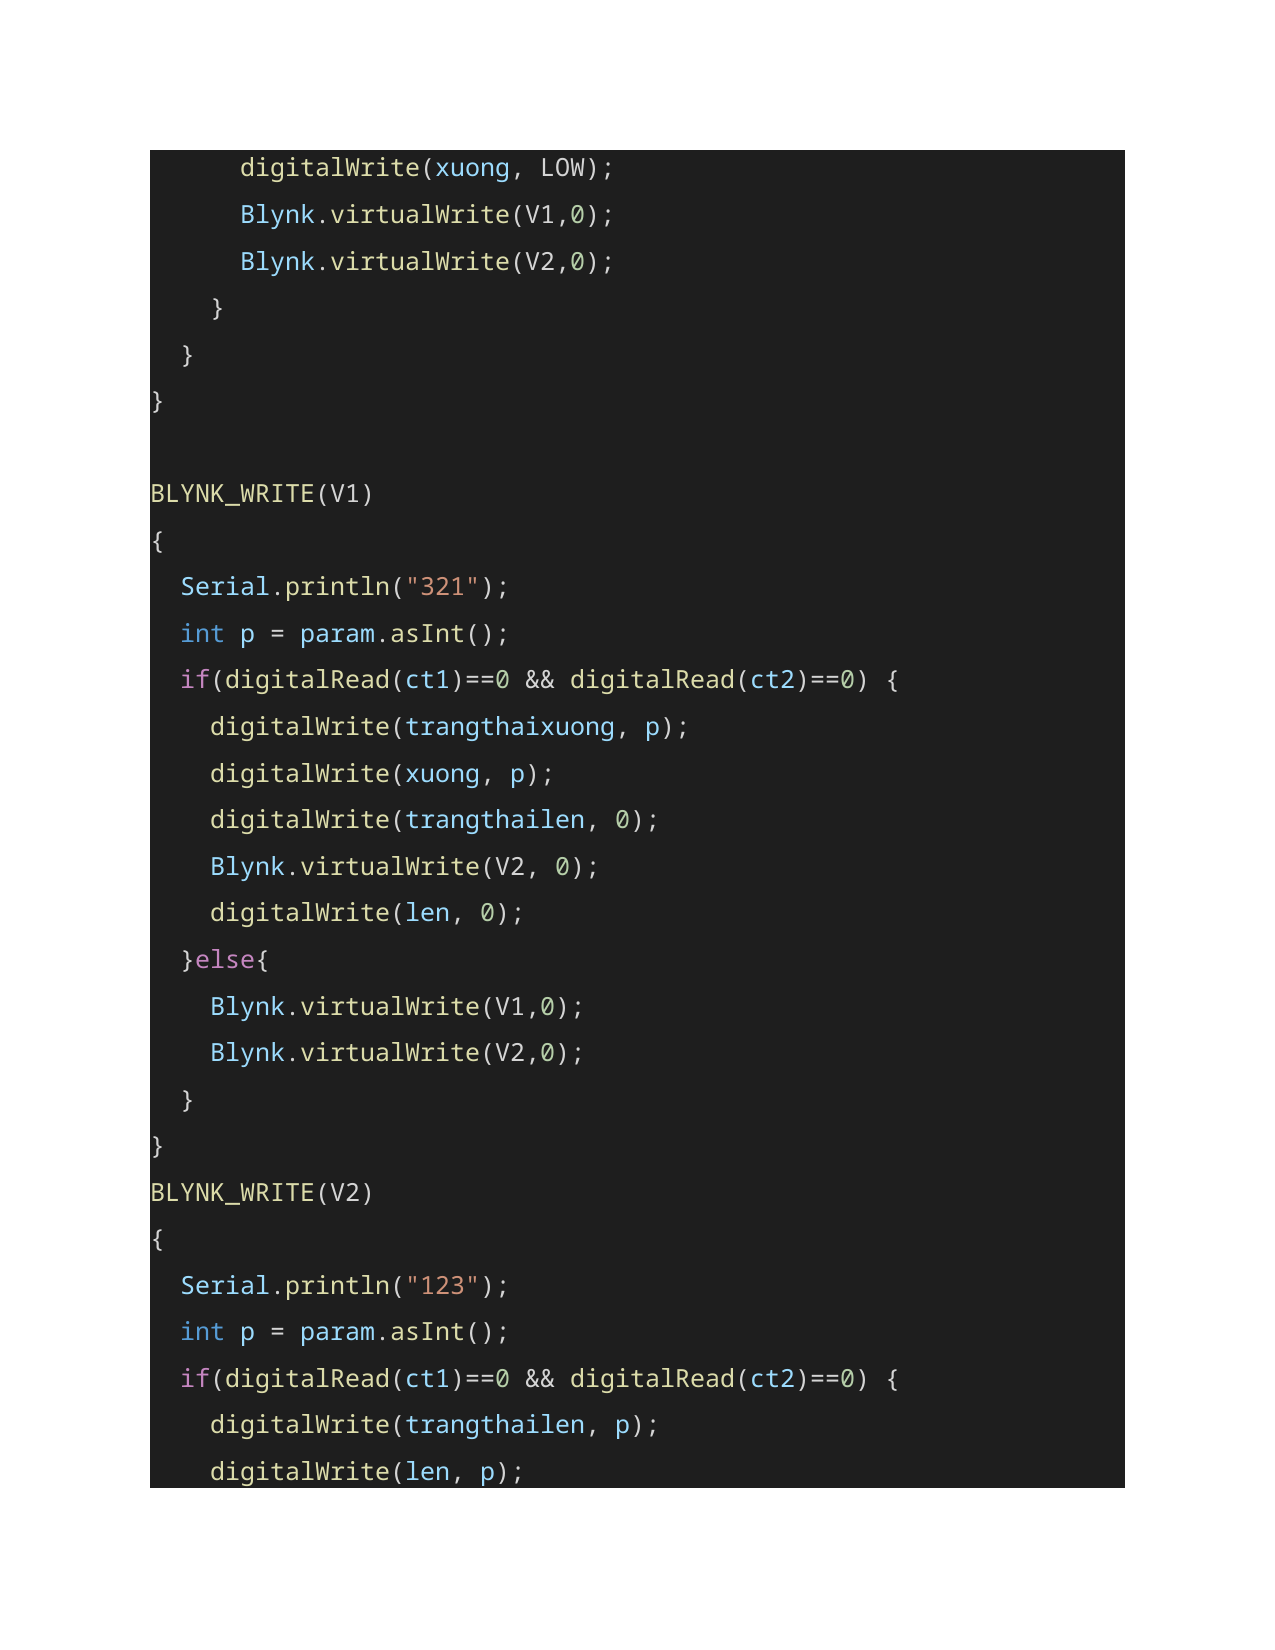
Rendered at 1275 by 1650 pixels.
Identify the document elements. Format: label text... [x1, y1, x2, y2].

text { [150, 522, 1125, 557]
text } [150, 1081, 1125, 1115]
text Blynk.virtualWrite(V1,0); [150, 988, 1125, 1022]
text digitalWrite(trangthailen, p); [150, 1407, 1125, 1441]
text } [150, 383, 1125, 417]
text Blynk.virtualWrite(V1,0); [150, 197, 1125, 231]
text if(digitalRead(ct1)==0 && digitalRead(ct2)==0) { [150, 1361, 1125, 1395]
text }else{ [150, 942, 1125, 976]
text } [150, 336, 1125, 370]
text Serial.println("321"); [150, 569, 1125, 603]
text digitalWrite(len, 0); [150, 895, 1125, 929]
text digitalWrite(len, p); [150, 1454, 1125, 1488]
text Serial.println("123"); [150, 1267, 1125, 1302]
text int p = param.asInt(); [150, 616, 1125, 650]
text Blynk.virtualWrite(V2,0); [150, 1035, 1125, 1069]
text digitalWrite(trangthailen, 0); [150, 802, 1125, 836]
text digitalWrite(xuong, LOW); [150, 150, 1125, 184]
text int p = param.asInt(); [150, 1314, 1125, 1348]
text BLYNK_WRITE(V1) [150, 476, 1125, 510]
text Blynk.virtualWrite(V2,0); [150, 243, 1125, 277]
text } [150, 1128, 1125, 1162]
text if(digitalRead(ct1)==0 && digitalRead(ct2)==0) { [150, 662, 1125, 696]
text digitalWrite(trangthaixuong, p); [150, 709, 1125, 743]
text { [150, 1221, 1125, 1255]
text Blynk.virtualWrite(V2, 0); [150, 848, 1125, 882]
text BLYNK_WRITE(V2) [150, 1174, 1125, 1208]
text } [150, 290, 1125, 324]
text digitalWrite(xuong, p); [150, 755, 1125, 789]
